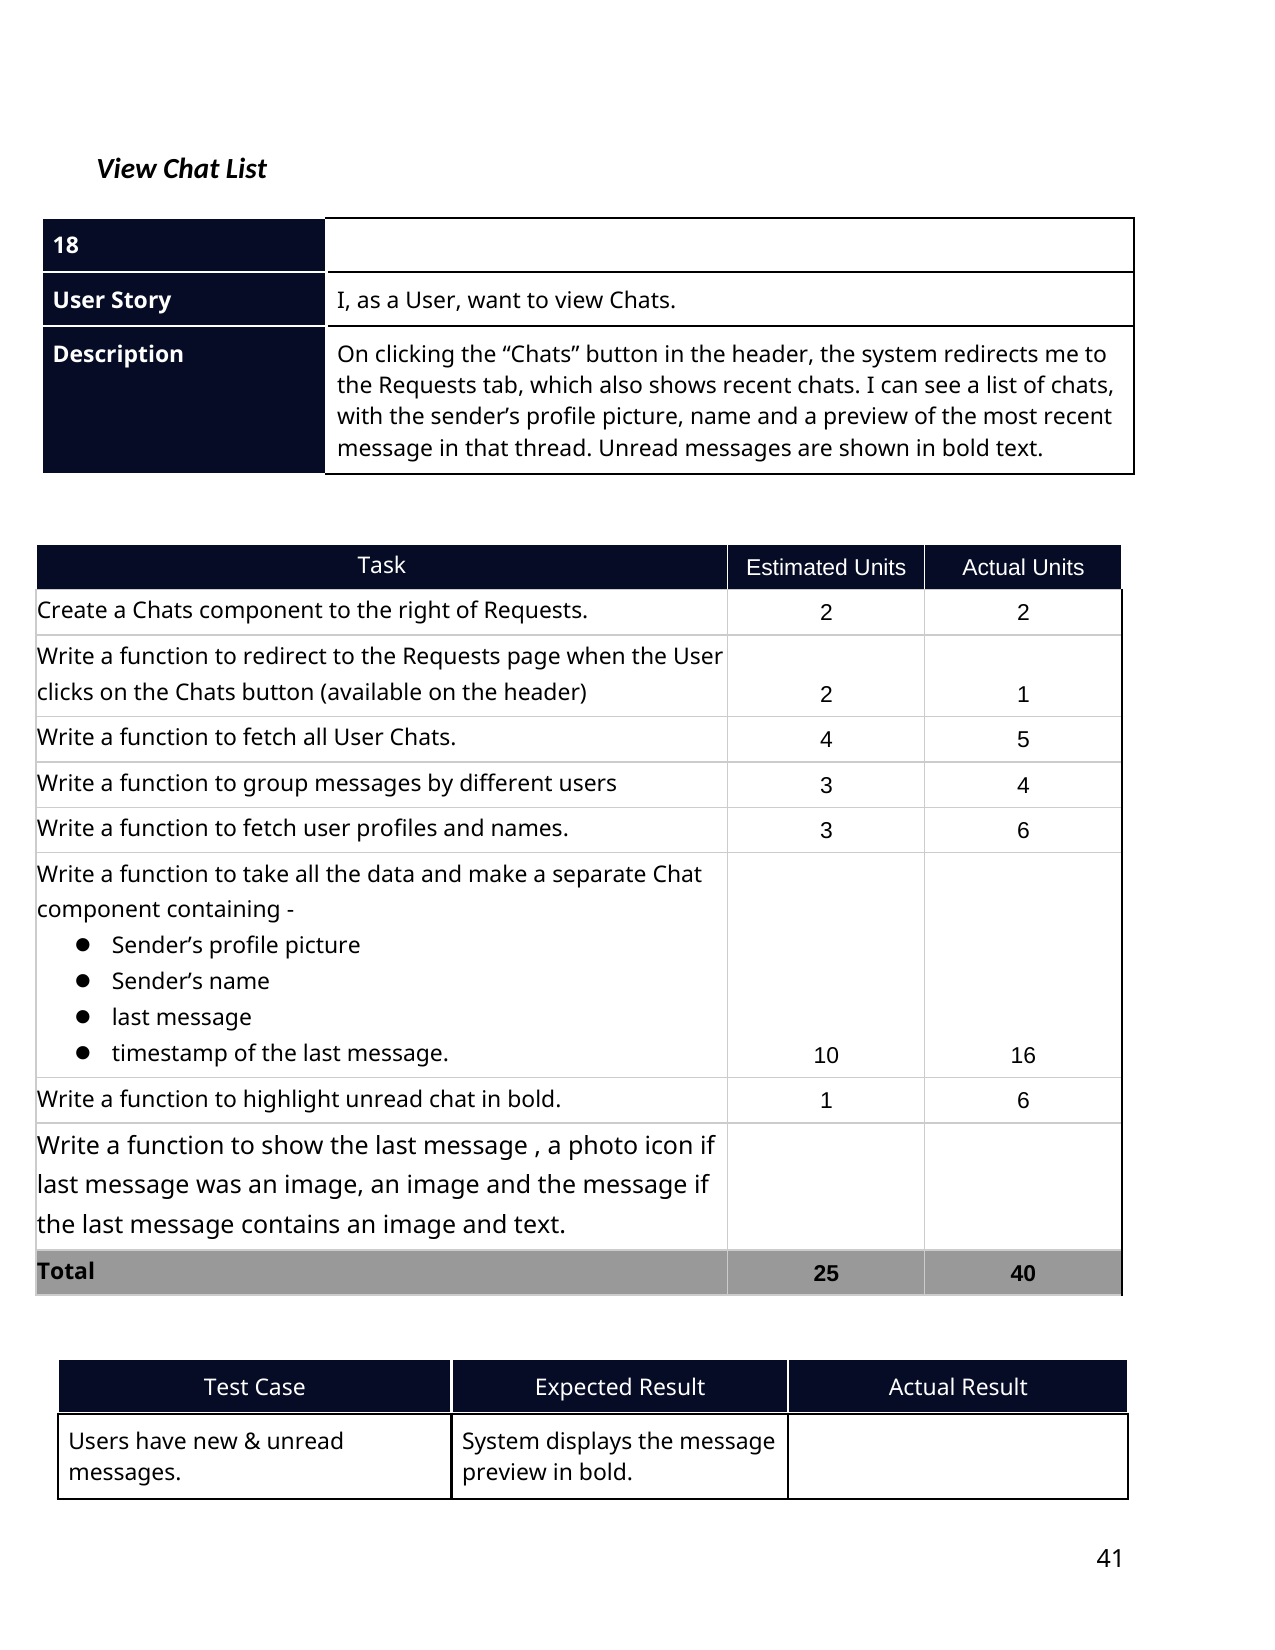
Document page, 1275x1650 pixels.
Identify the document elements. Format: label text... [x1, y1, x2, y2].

table_cell System displays the message preview in bold. [453, 1415, 787, 1498]
table_header [328, 219, 1133, 271]
table_cell Write a function to show the last message , a photo icon if last message was an image, an image and the message if the last message contains an image and text. [37, 1124, 727, 1249]
table_cell Write a function to take all the data and make a separate Chat component containing - Sender’s profile picture Sender’s name last message timestamp of the last message. [37, 853, 727, 1077]
subtitle View Chat List [96, 150, 1125, 186]
table_cell Write a function to fetch all User Chats. [37, 717, 727, 761]
table_cell 1 [728, 1078, 924, 1122]
table_cell 2 [728, 590, 924, 634]
table_cell 25 [728, 1251, 924, 1294]
table_cell [789, 1415, 1127, 1498]
table_cell 40 [925, 1251, 1121, 1294]
table_cell 2 [728, 636, 924, 716]
table_cell Write a function to highlight unread chat in bold. [37, 1078, 727, 1122]
table_header Actual Result [789, 1360, 1127, 1412]
table_cell 4 [925, 763, 1121, 806]
table_cell Write a function to redirect to the Requests page when the User clicks on the Chats button (available on the header) [37, 636, 727, 716]
table_cell Users have new & unread messages. [59, 1415, 450, 1498]
table_header Estimated Units [728, 545, 924, 589]
table_cell 4 [728, 717, 924, 761]
table_cell Description [43, 327, 325, 473]
table_header Task [37, 545, 727, 589]
table_header 18 [43, 219, 325, 271]
table_cell User Story [43, 273, 325, 325]
table_header Test Case [59, 1360, 450, 1412]
table_cell 2 [925, 590, 1121, 634]
table_header Actual Units [925, 545, 1121, 589]
table_header Expected Result [453, 1360, 787, 1412]
table_cell I, as a User, want to view Chats. [328, 273, 1133, 325]
table_cell 3 [728, 808, 924, 852]
table_cell 6 [925, 1078, 1121, 1122]
table_cell 16 [925, 853, 1121, 1077]
table_cell 6 [925, 808, 1121, 852]
table_cell 3 [728, 763, 924, 806]
table_cell Write a function to group messages by different users [37, 763, 727, 806]
table_cell 10 [728, 853, 924, 1077]
table_cell Create a Chats component to the right of Requests. [37, 590, 727, 634]
table_cell Total [37, 1251, 727, 1294]
table_cell 1 [925, 636, 1121, 716]
table_cell Write a function to fetch user profiles and names. [37, 808, 727, 852]
table_cell 5 [925, 717, 1121, 761]
table_cell [925, 1124, 1121, 1249]
table_cell [728, 1124, 924, 1249]
table_cell On clicking the “Chats” button in the header, the system redirects me to the Requests tab, which also shows recent chats. I can see a list of chats, with the sender’s profile picture, name and a preview of the most recent message in that thread. Unread messages are shown in bold text. [328, 327, 1133, 473]
